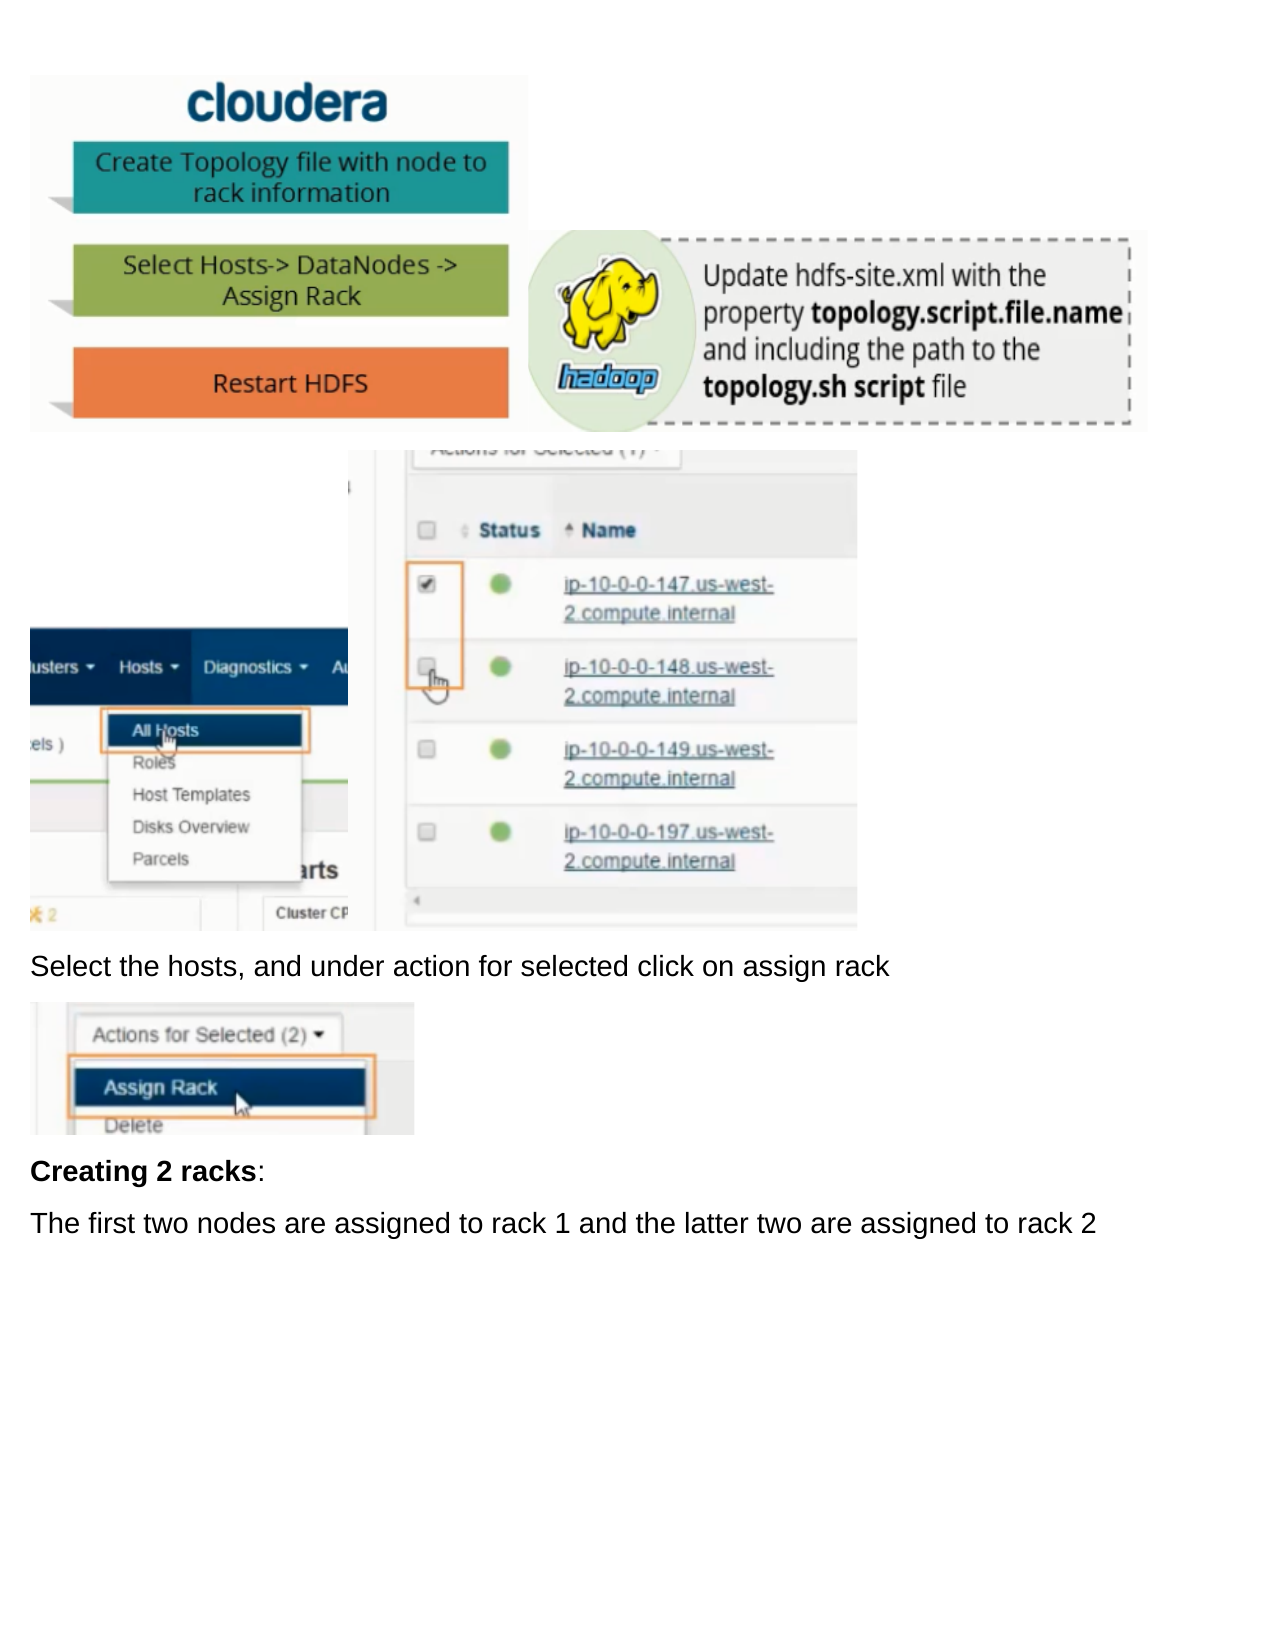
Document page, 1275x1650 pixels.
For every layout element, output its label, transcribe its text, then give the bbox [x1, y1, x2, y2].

text Select the hosts, and under action for selected click on assign rack [30, 949, 1200, 983]
picture [30, 450, 858, 931]
text Creating 2 racks: [30, 1154, 1200, 1187]
picture [30, 1002, 415, 1135]
text The first two nodes are assigned to rack 1 and the latter two are assigned to rack 2 [30, 1207, 1200, 1240]
picture [30, 75, 1148, 432]
